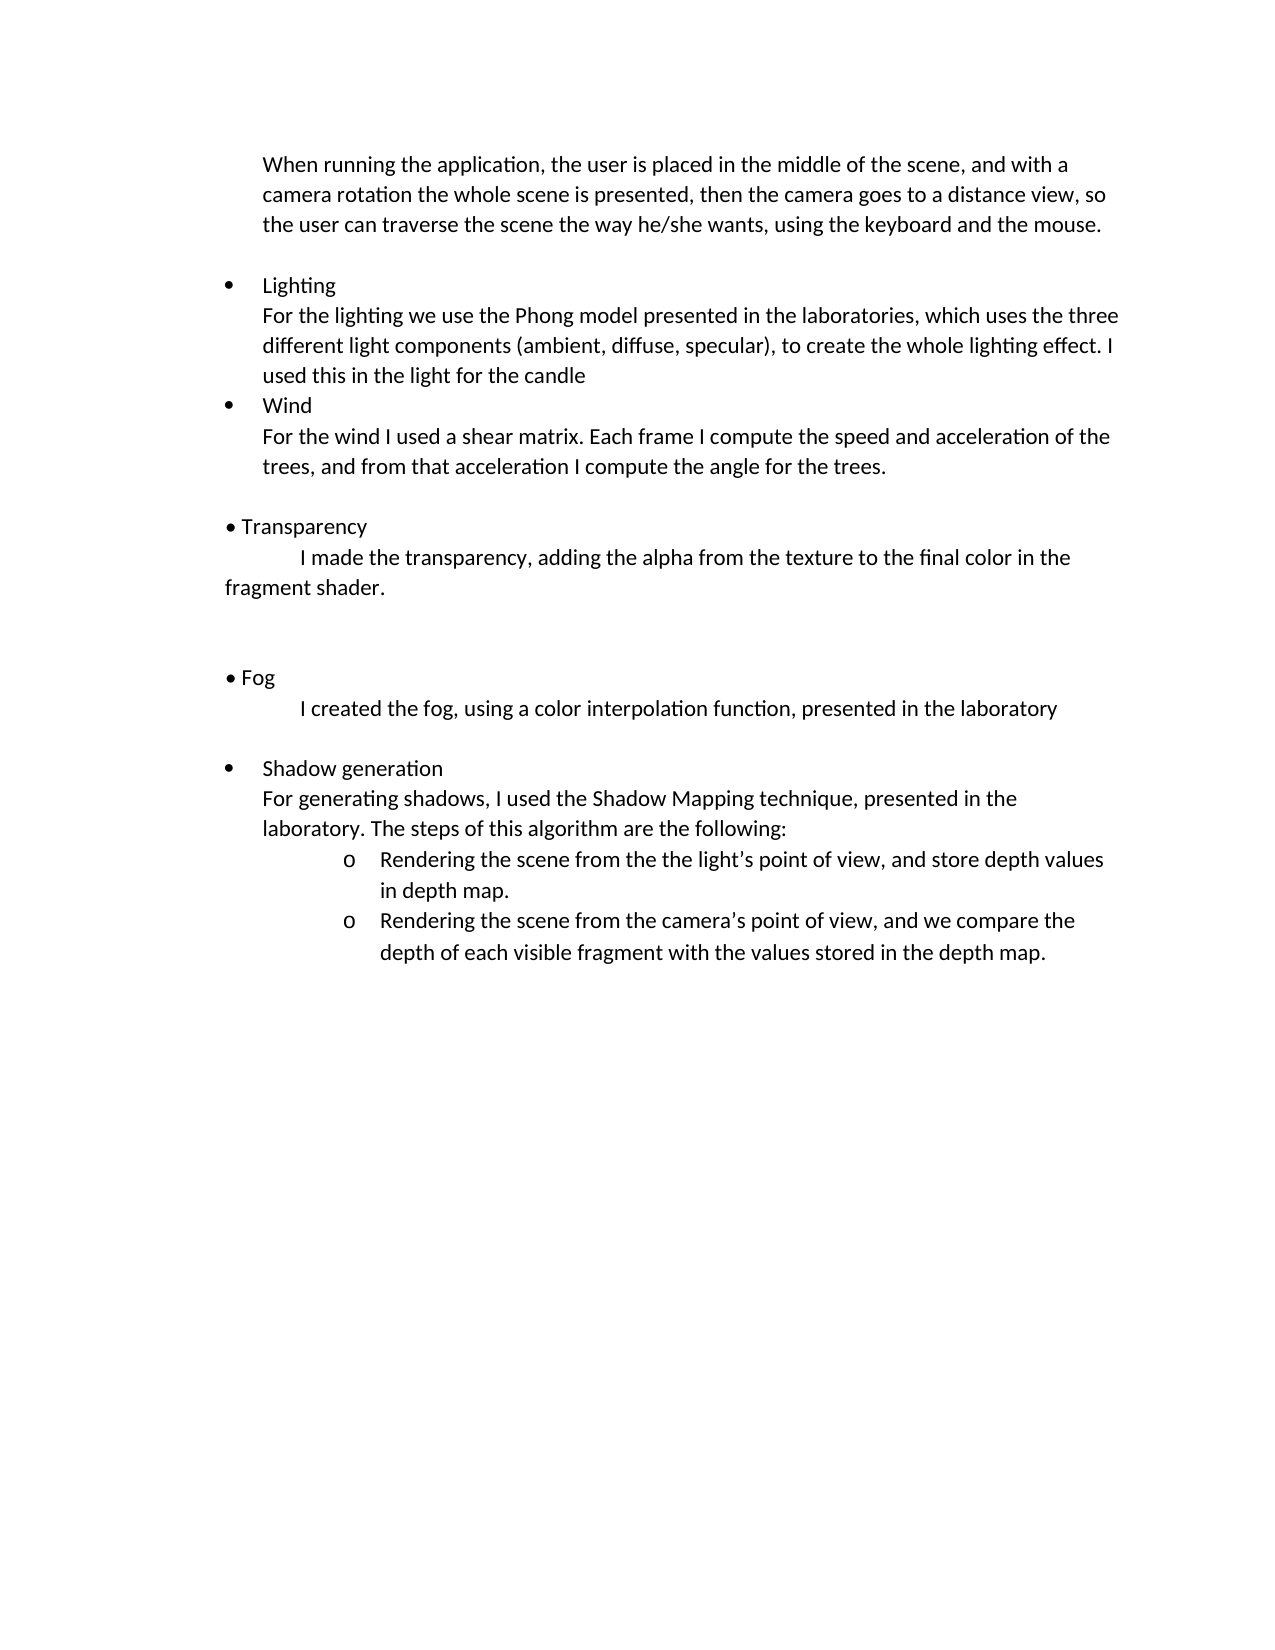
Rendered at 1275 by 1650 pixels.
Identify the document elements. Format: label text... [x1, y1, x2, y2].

list For generating shadows, I used the Shadow Mapping technique, presented in the laboratory. The steps of this algorithm are the following: [262, 784, 1125, 843]
list Rendering the scene from the camera’s point of view, and we compare the depth of each visible fragment with the values stored in the depth map. [342, 906, 1125, 966]
list Lighting [225, 271, 1125, 299]
list When running the application, the user is placed in the middle of the scene, and with a camera rotation the whole scene is presented, then the camera goes to a distance view, so the user can traverse the scene the way he/she wants, using the keyboard and the mouse. [262, 150, 1125, 238]
list • Transparency [225, 512, 1125, 541]
list I created the fog, using a color interpolation function, presented in the laboratory [225, 694, 1125, 722]
list For the wind I used a shear matrix. Each frame I compute the speed and acceleration of the trees, and from that acceleration I compute the angle for the trees. [262, 422, 1125, 480]
list • Fog [225, 663, 1125, 692]
list Rendering the scene from the the light’s point of view, and store depth values in depth map. [342, 845, 1125, 904]
list For the lighting we use the Phong model presented in the laboratories, which uses the three different light components (ambient, diffuse, specular), to create the whole lighting effect. I used this in the light for the candle [262, 301, 1125, 389]
list I made the transparency, adding the alpha from the texture to the final color in the fragment shader. [225, 543, 1125, 601]
list Shadow generation [225, 754, 1125, 782]
list Wind [225, 392, 1125, 420]
